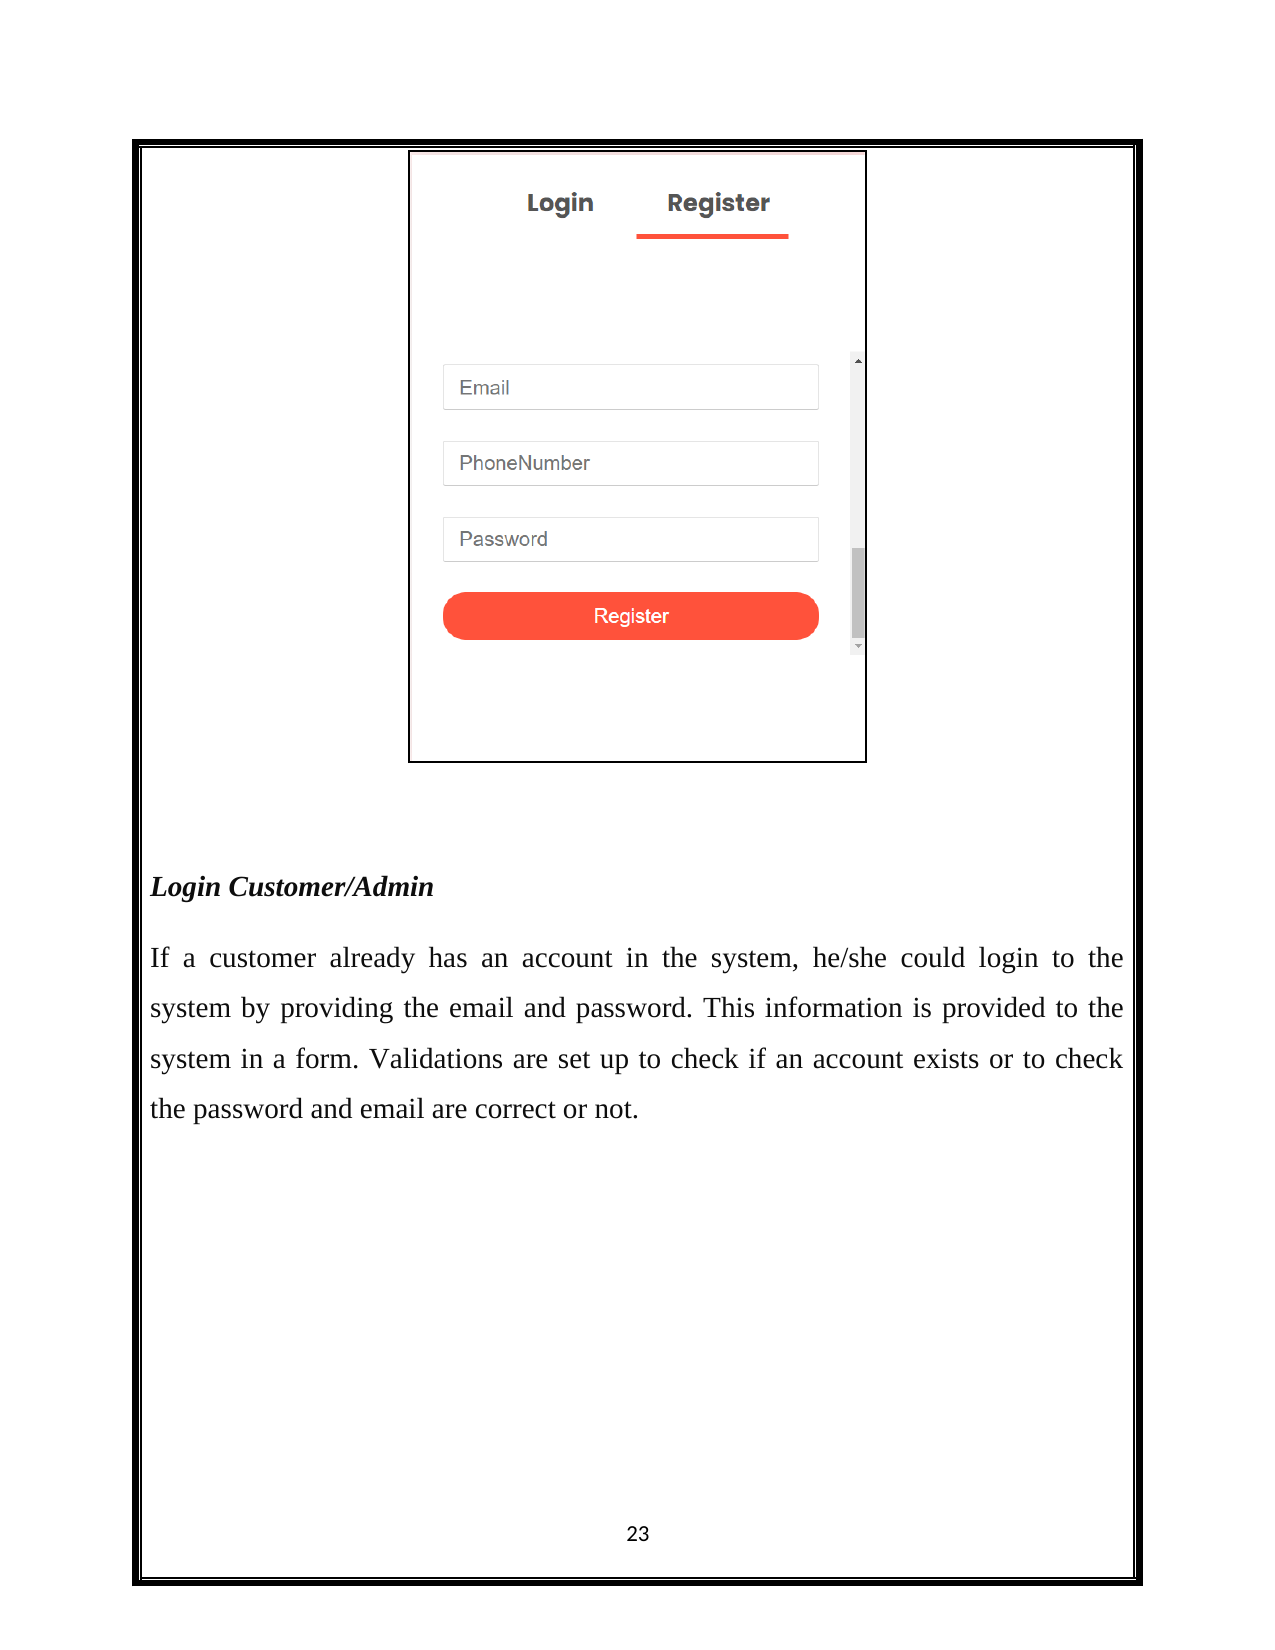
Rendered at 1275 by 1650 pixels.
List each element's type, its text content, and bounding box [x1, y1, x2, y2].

picture [410, 152, 865, 761]
text Login Customer/Admin [150, 869, 1125, 903]
text If a customer already has an account in the system, he/she could login to the system by providing the email and password. This information is provided to the system in a form. Validations are set up to check if an account exists or to check the password and email are correct or not. [150, 940, 1125, 1125]
